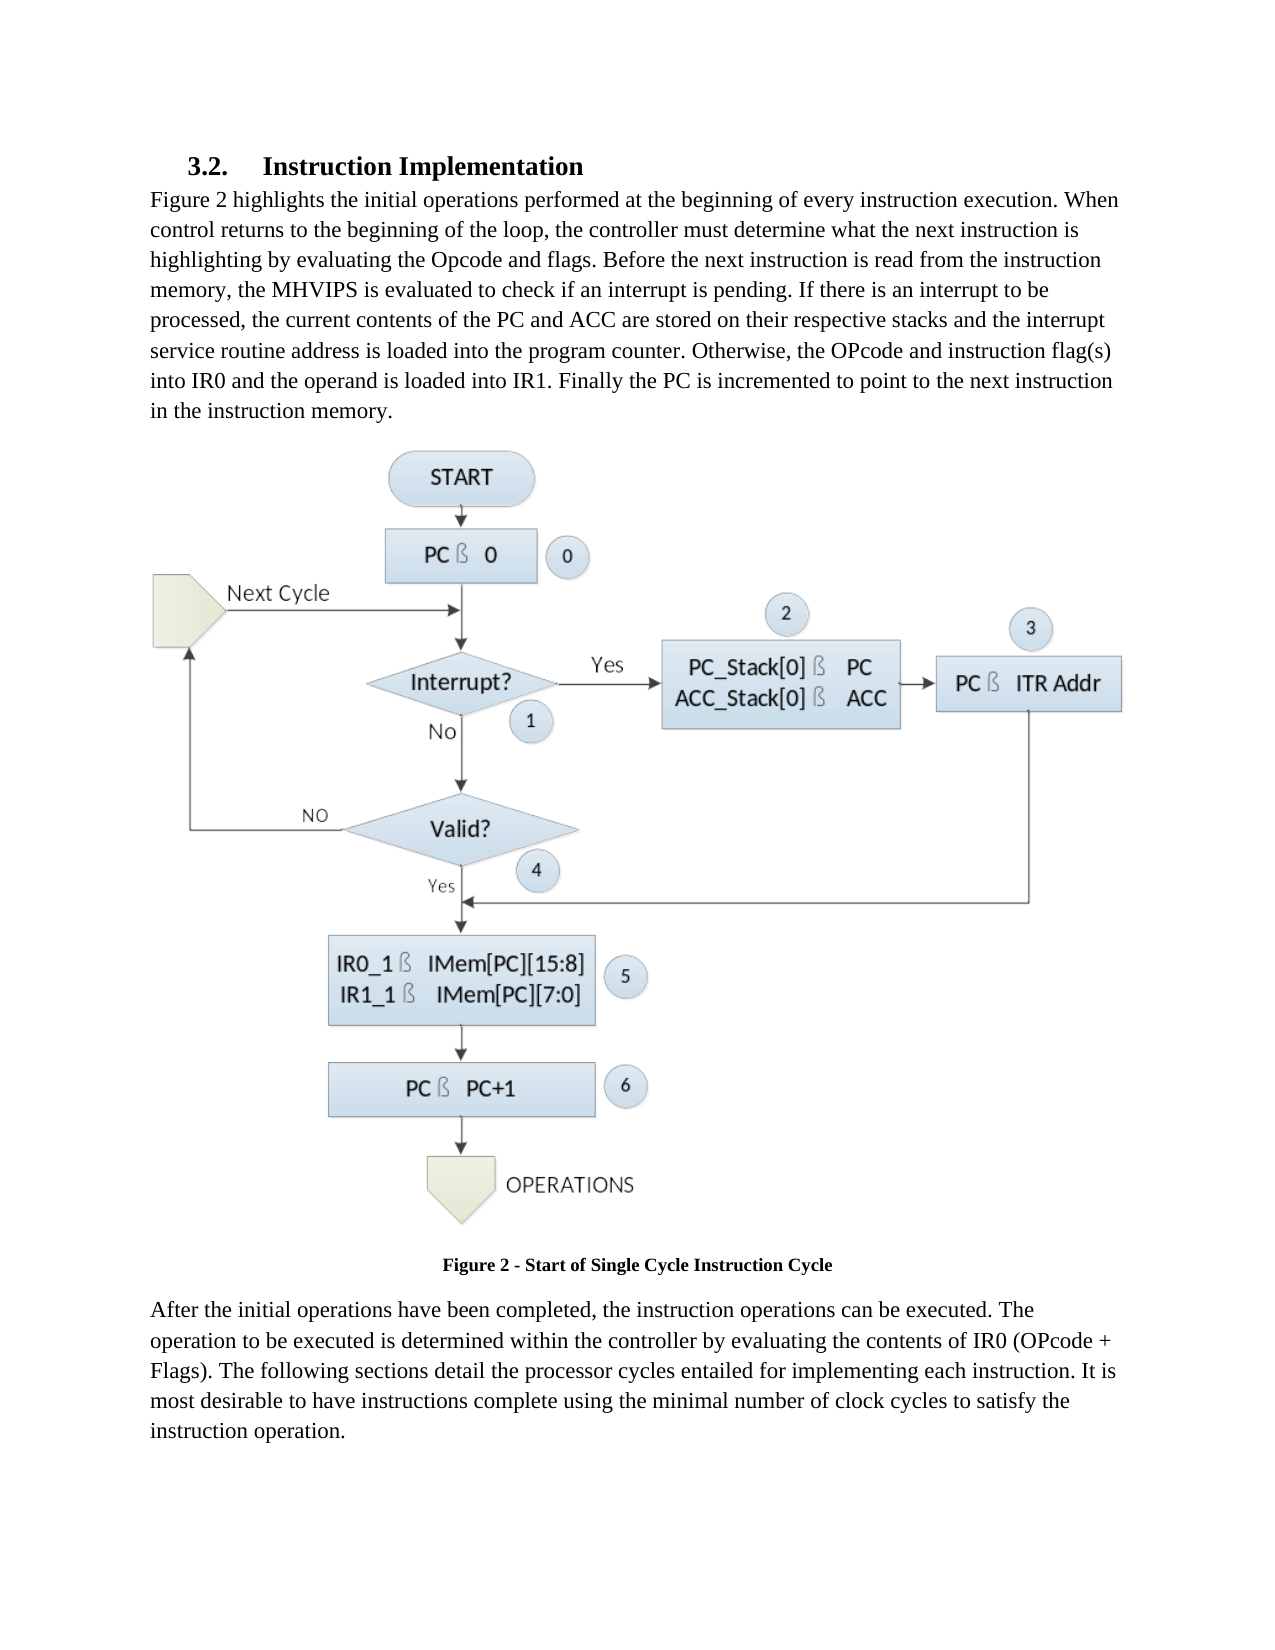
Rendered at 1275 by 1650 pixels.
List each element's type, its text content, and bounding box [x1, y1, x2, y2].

subtitle Instruction Implementation [187, 150, 1125, 181]
text After the initial operations have been completed, the instruction operations can be executed. The operation to be executed is determined within the controller by evaluating the contents of IR0 (OPcode + Flags). The following sections detail the processor cycles entailed for implementing each instruction. It is most desirable to have instructions complete using the minimal number of clock cycles to satisfy the instruction operation. [150, 1297, 1125, 1444]
text Figure 2 highlights the initial operations performed at the beginning of every instruction execution. When control returns to the beginning of the loop, the controller must determine what the next instruction is highlighting by evaluating the Opcode and flags. Before the next instruction is read from the instruction memory, the MHVIPS is evaluated to check if an interrupt is pending. If there is an interrupt to be processed, the current contents of the PC and ACC are stored on their respective stacks and the interrupt service routine address is loaded into the program counter. Otherwise, the OPcode and instruction flag(s) into IR0 and the operand is loaded into IR1. Finally the PC is incremented to point to the next instruction in the instruction memory. [150, 186, 1125, 423]
